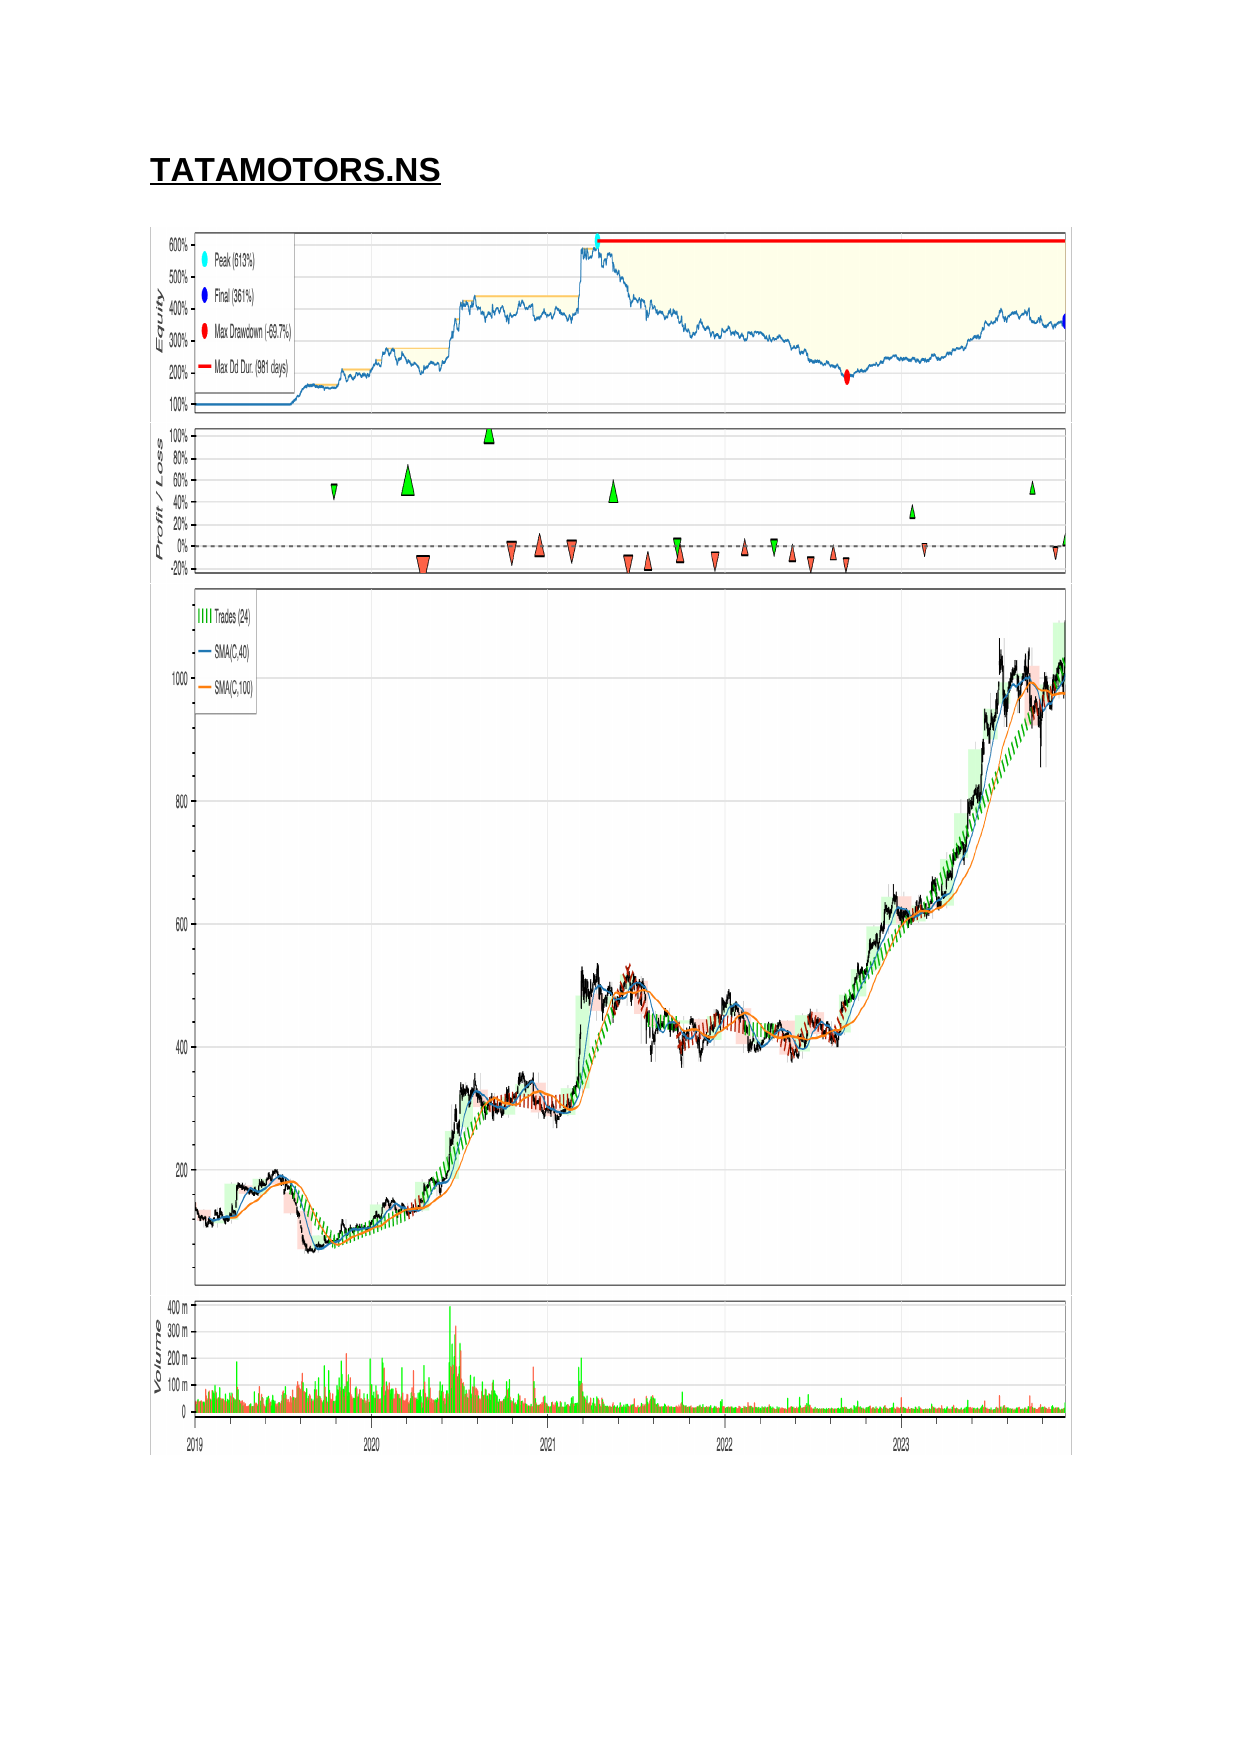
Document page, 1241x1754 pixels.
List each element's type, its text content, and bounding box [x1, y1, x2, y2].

picture [150, 226, 1091, 1455]
text TATAMOTORS.NS [150, 150, 1090, 188]
